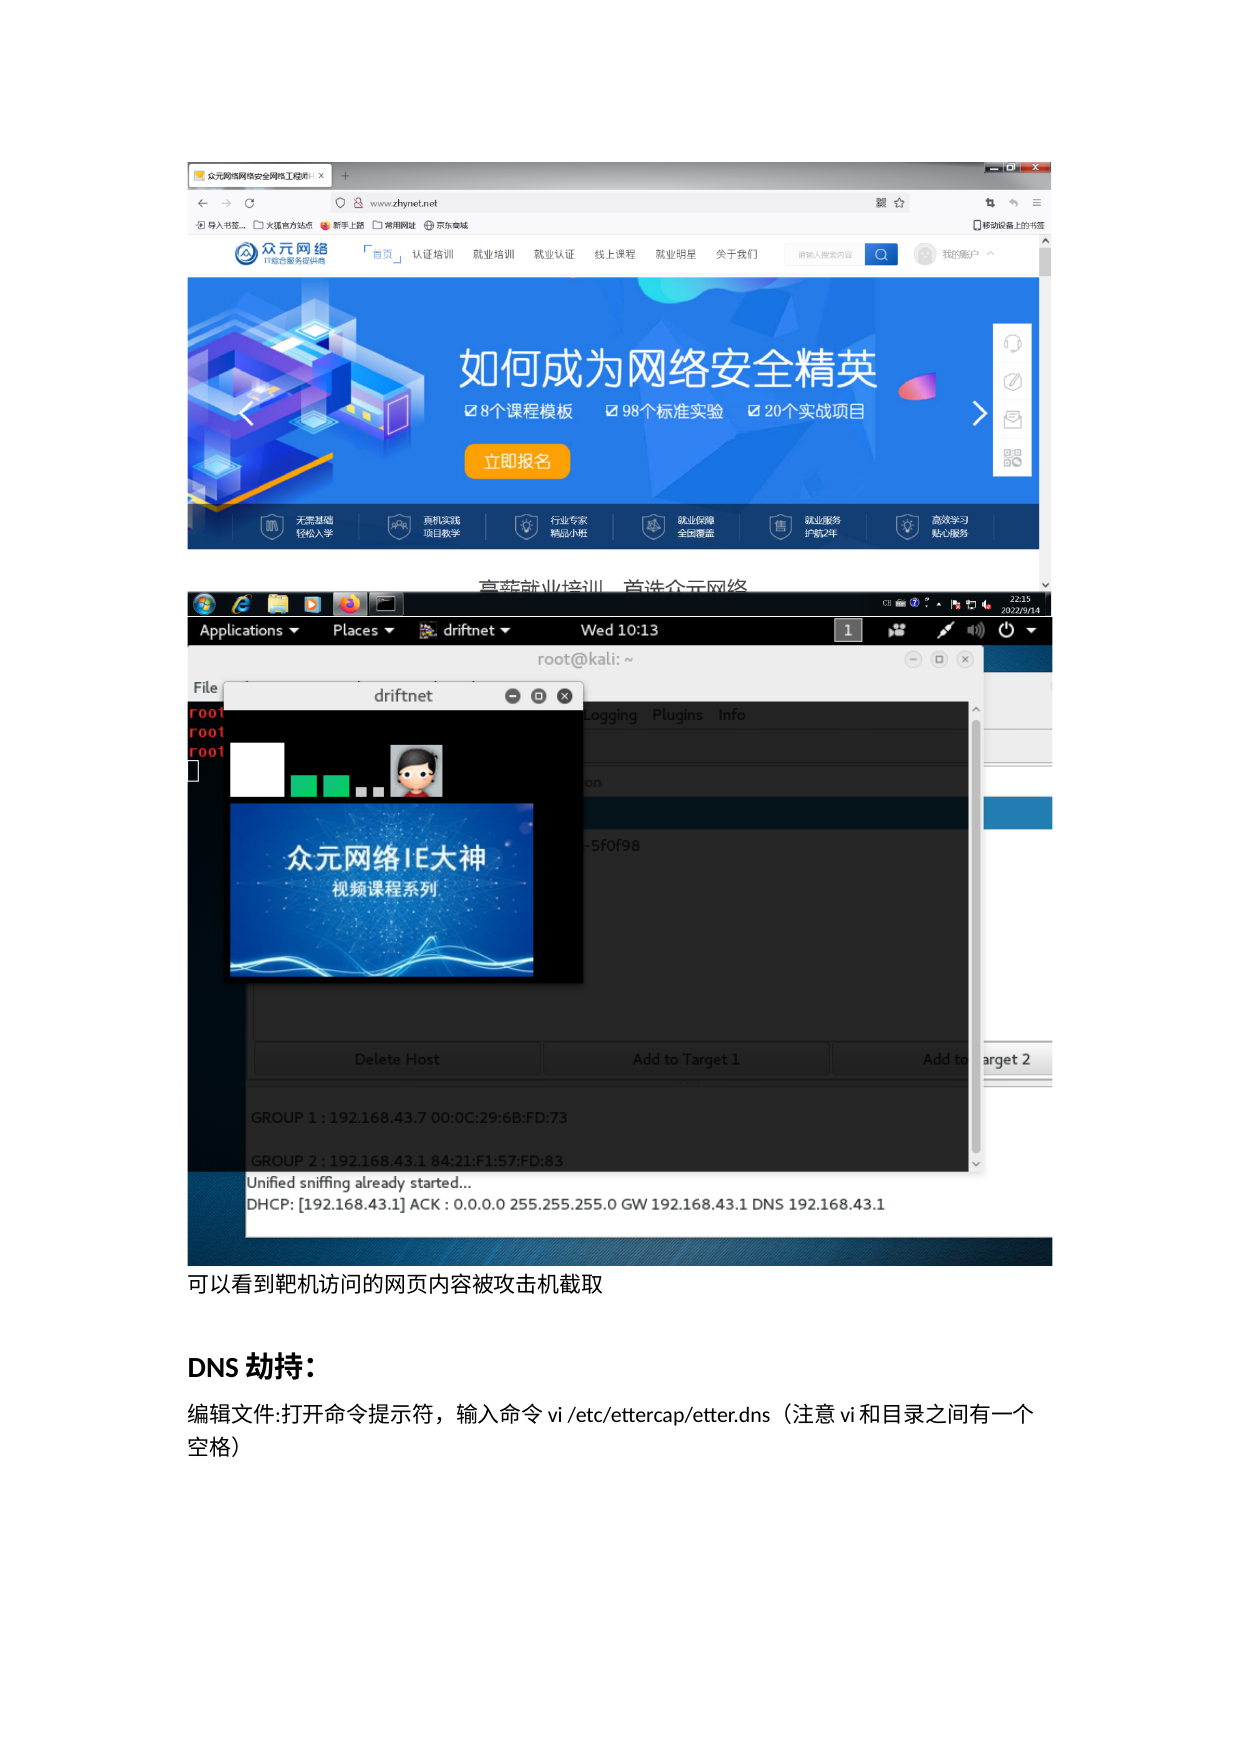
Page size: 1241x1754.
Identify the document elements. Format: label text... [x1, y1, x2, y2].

picture [187, 162, 1052, 616]
picture [187, 617, 1053, 1266]
list 编辑文件:打开命令提示符，输入命令vi /etc/ettercap/etter.dns（注意vi和目录之间有一个空格） [187, 1397, 1053, 1462]
list 可以看到靶机访问的网页内容被攻击机截取 [187, 1267, 1053, 1299]
list DNS劫持： [187, 1332, 1053, 1397]
